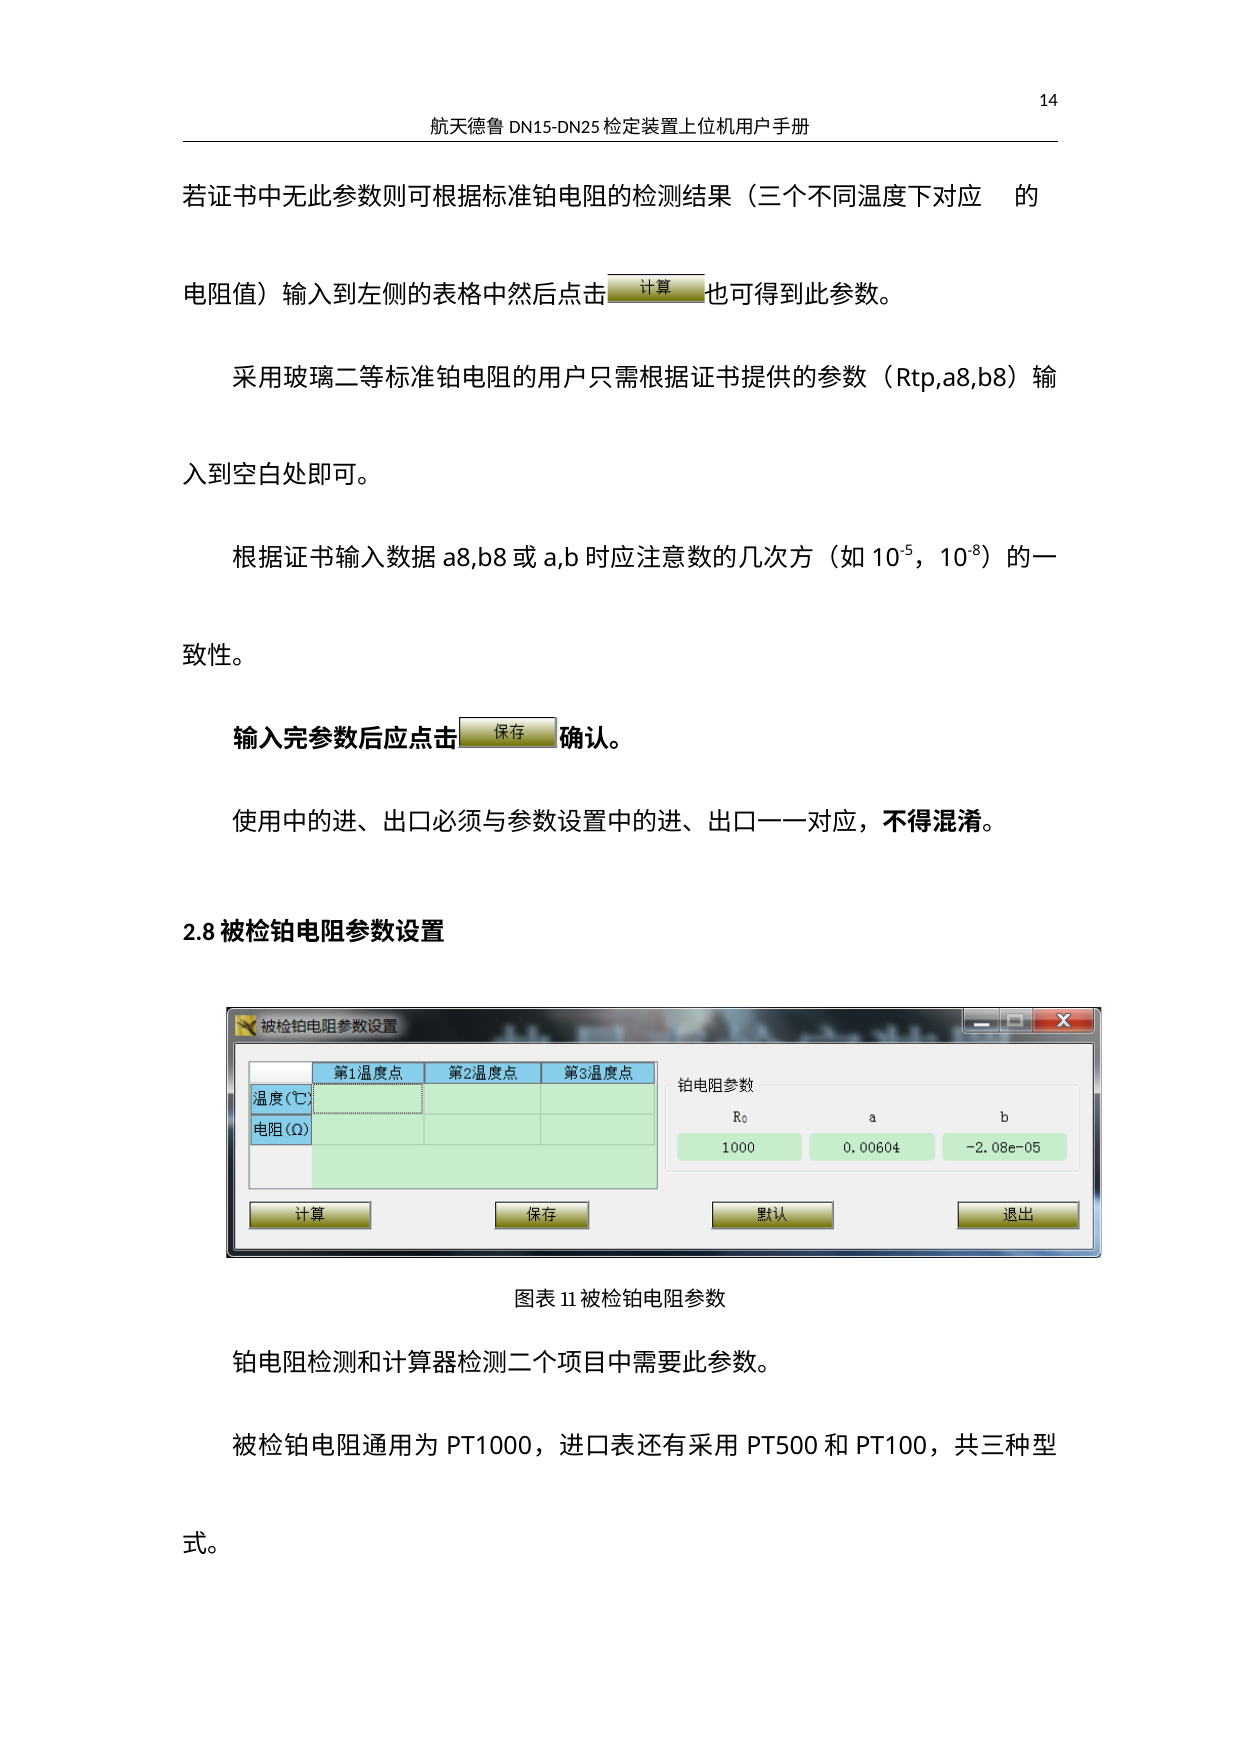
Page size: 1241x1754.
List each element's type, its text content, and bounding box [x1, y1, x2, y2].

subtitle 2.8被检铂电阻参数设置 [183, 897, 1058, 962]
picture [457, 717, 560, 748]
picture [607, 273, 705, 303]
text 输入完参数后应点击确认。 [183, 704, 1058, 769]
text 采用玻璃二等标准铂电阻的用户只需根据证书提供的参数（Rtp,a8,b8）输入到空白处即可。 [183, 343, 1058, 505]
picture [226, 1007, 1102, 1258]
text 图表 11 被检铂电阻参数 [183, 1281, 1058, 1313]
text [183, 162, 1058, 324]
text 被检铂电阻通用为PT1000，进口表还有采用PT500和PT100，共三种型式。 [183, 1411, 1058, 1574]
text 铂电阻检测和计算器检测二个项目中需要此参数。 [183, 1328, 1058, 1393]
text 使用中的进、出口必须与参数设置中的进、出口一一对应，不得混淆。 [183, 787, 1058, 852]
text 根据证书输入数据a8,b8或a,b时应注意数的几次方（如10-5，10-8）的一致性。 [183, 523, 1058, 686]
